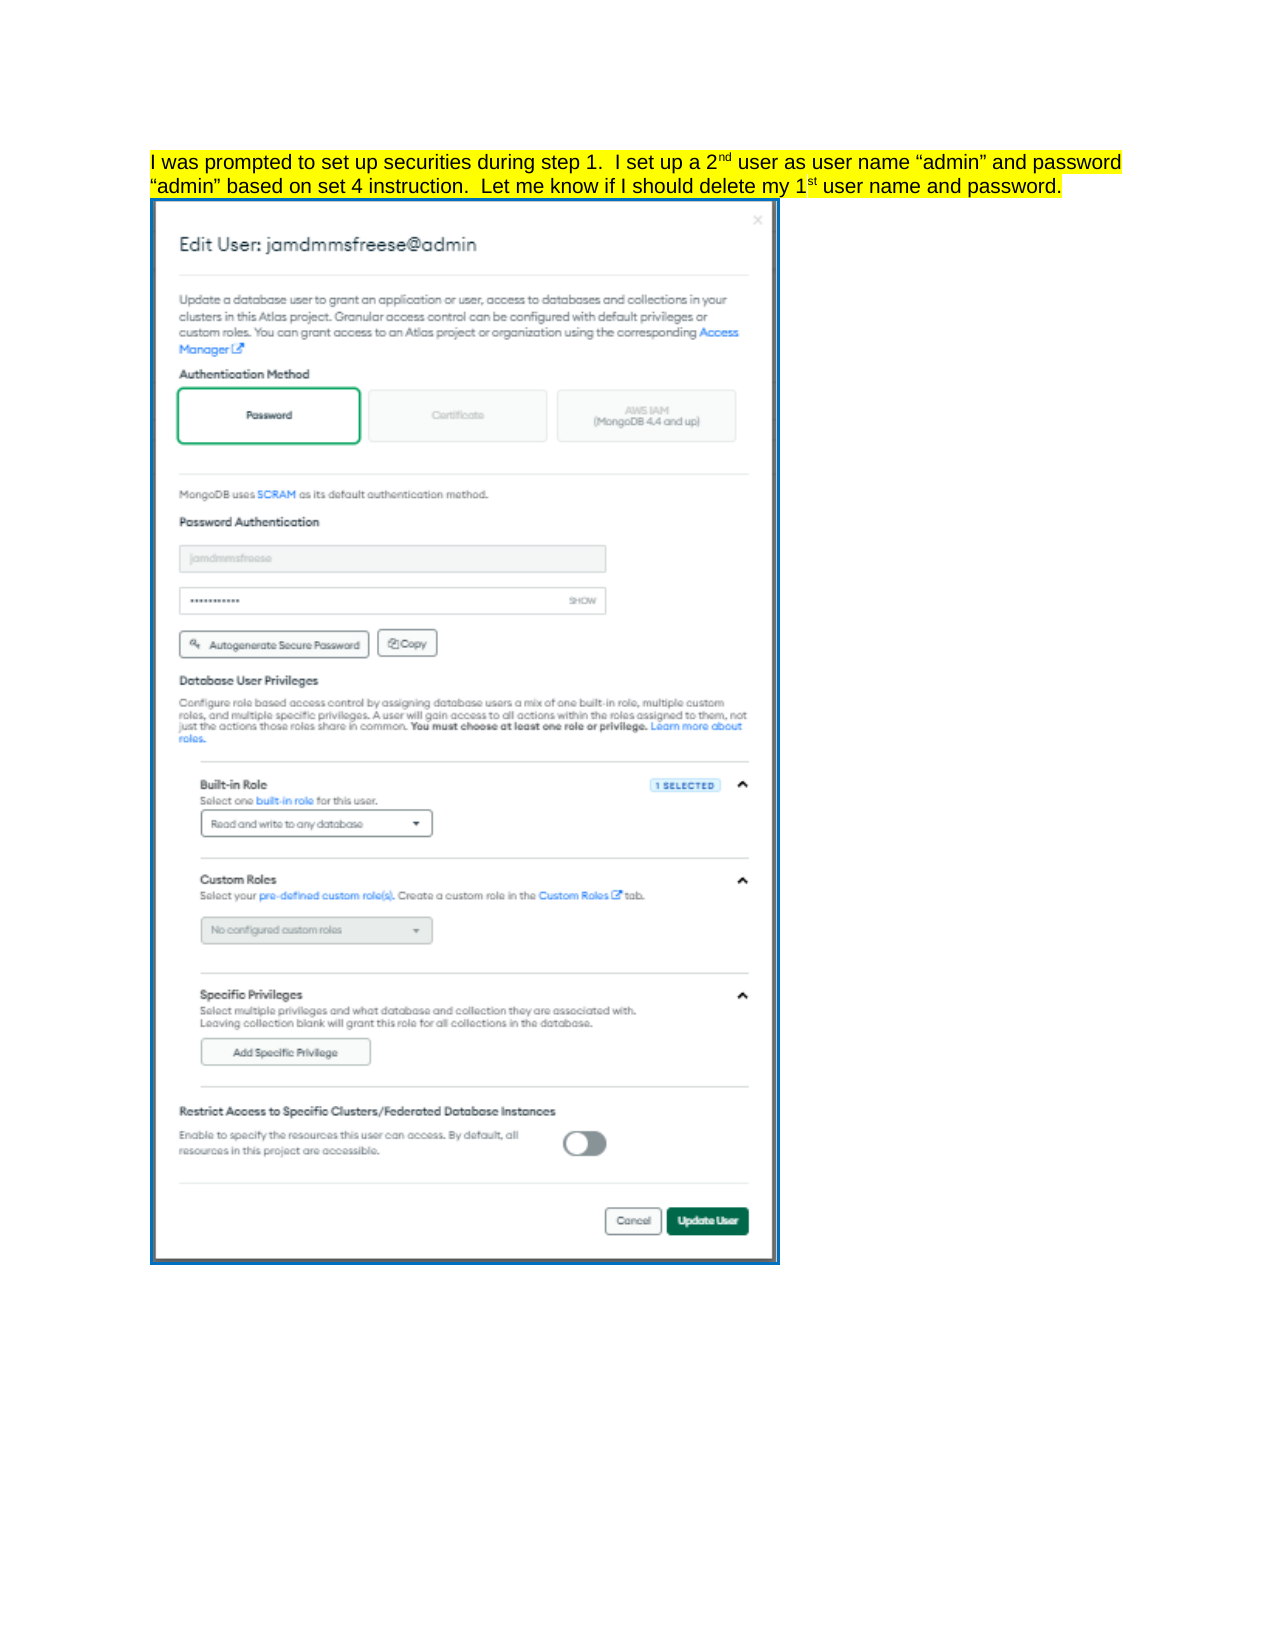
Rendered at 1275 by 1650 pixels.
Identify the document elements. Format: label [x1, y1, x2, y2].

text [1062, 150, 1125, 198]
picture [153, 201, 777, 1262]
